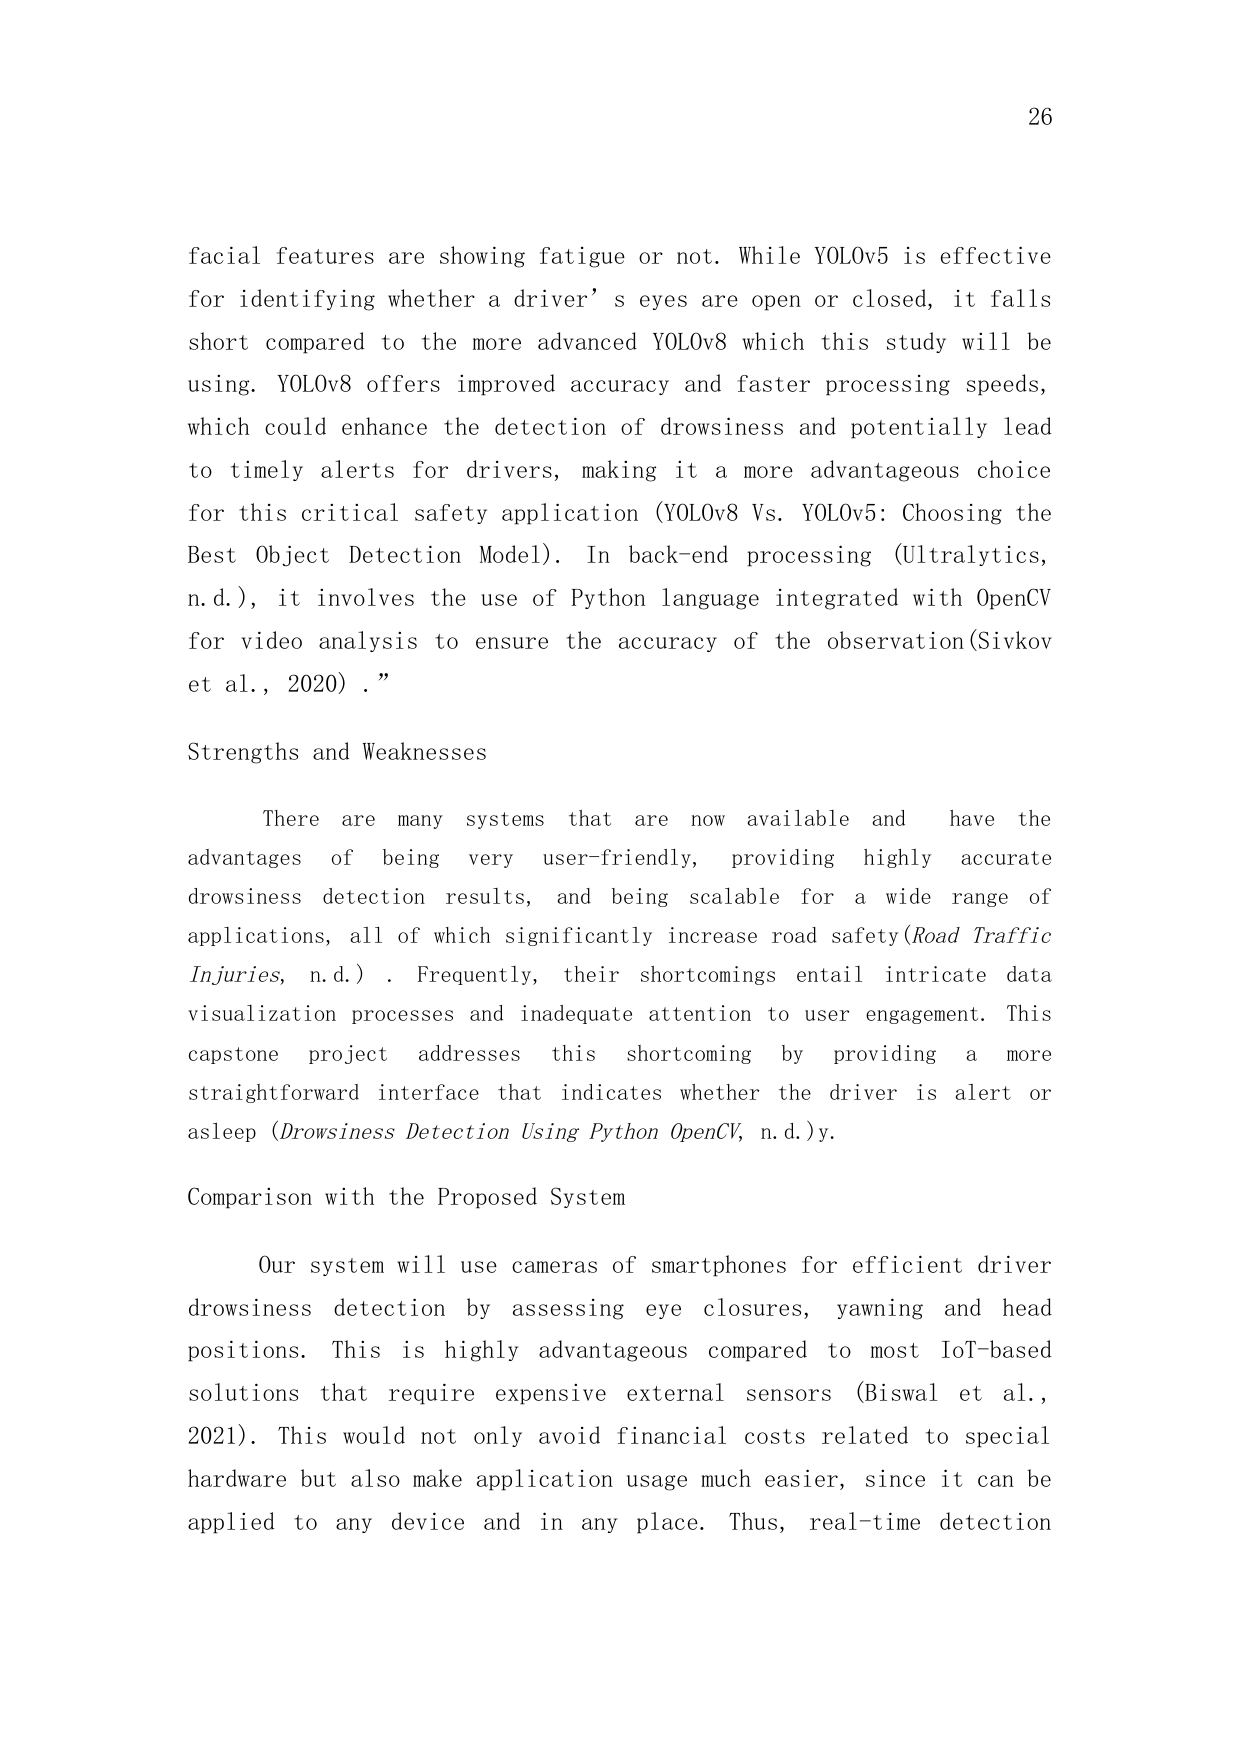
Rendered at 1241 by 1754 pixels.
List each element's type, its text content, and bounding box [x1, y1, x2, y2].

text Comparison with the Proposed System [187, 1181, 1053, 1209]
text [187, 239, 1053, 696]
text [187, 1248, 1053, 1534]
text There are many systems that are now available and have the advantages of being very user-friendly, providing highly accurate drowsiness detection results, and being scalable for a wide range of applications, all of which significantly increase road safety(Road Traffic Injuries, n.d.) . Frequently, their shortcomings entail intricate data visualization processes and inadequate attention to user engagement. This capstone project addresses this shortcoming by providing a more straightforward interface that indicates whether the driver is alert or asleep (Drowsiness Detection Using Python OpenCV, n.d.)y. [187, 803, 1053, 1142]
text Strengths and Weaknesses [187, 735, 1053, 764]
